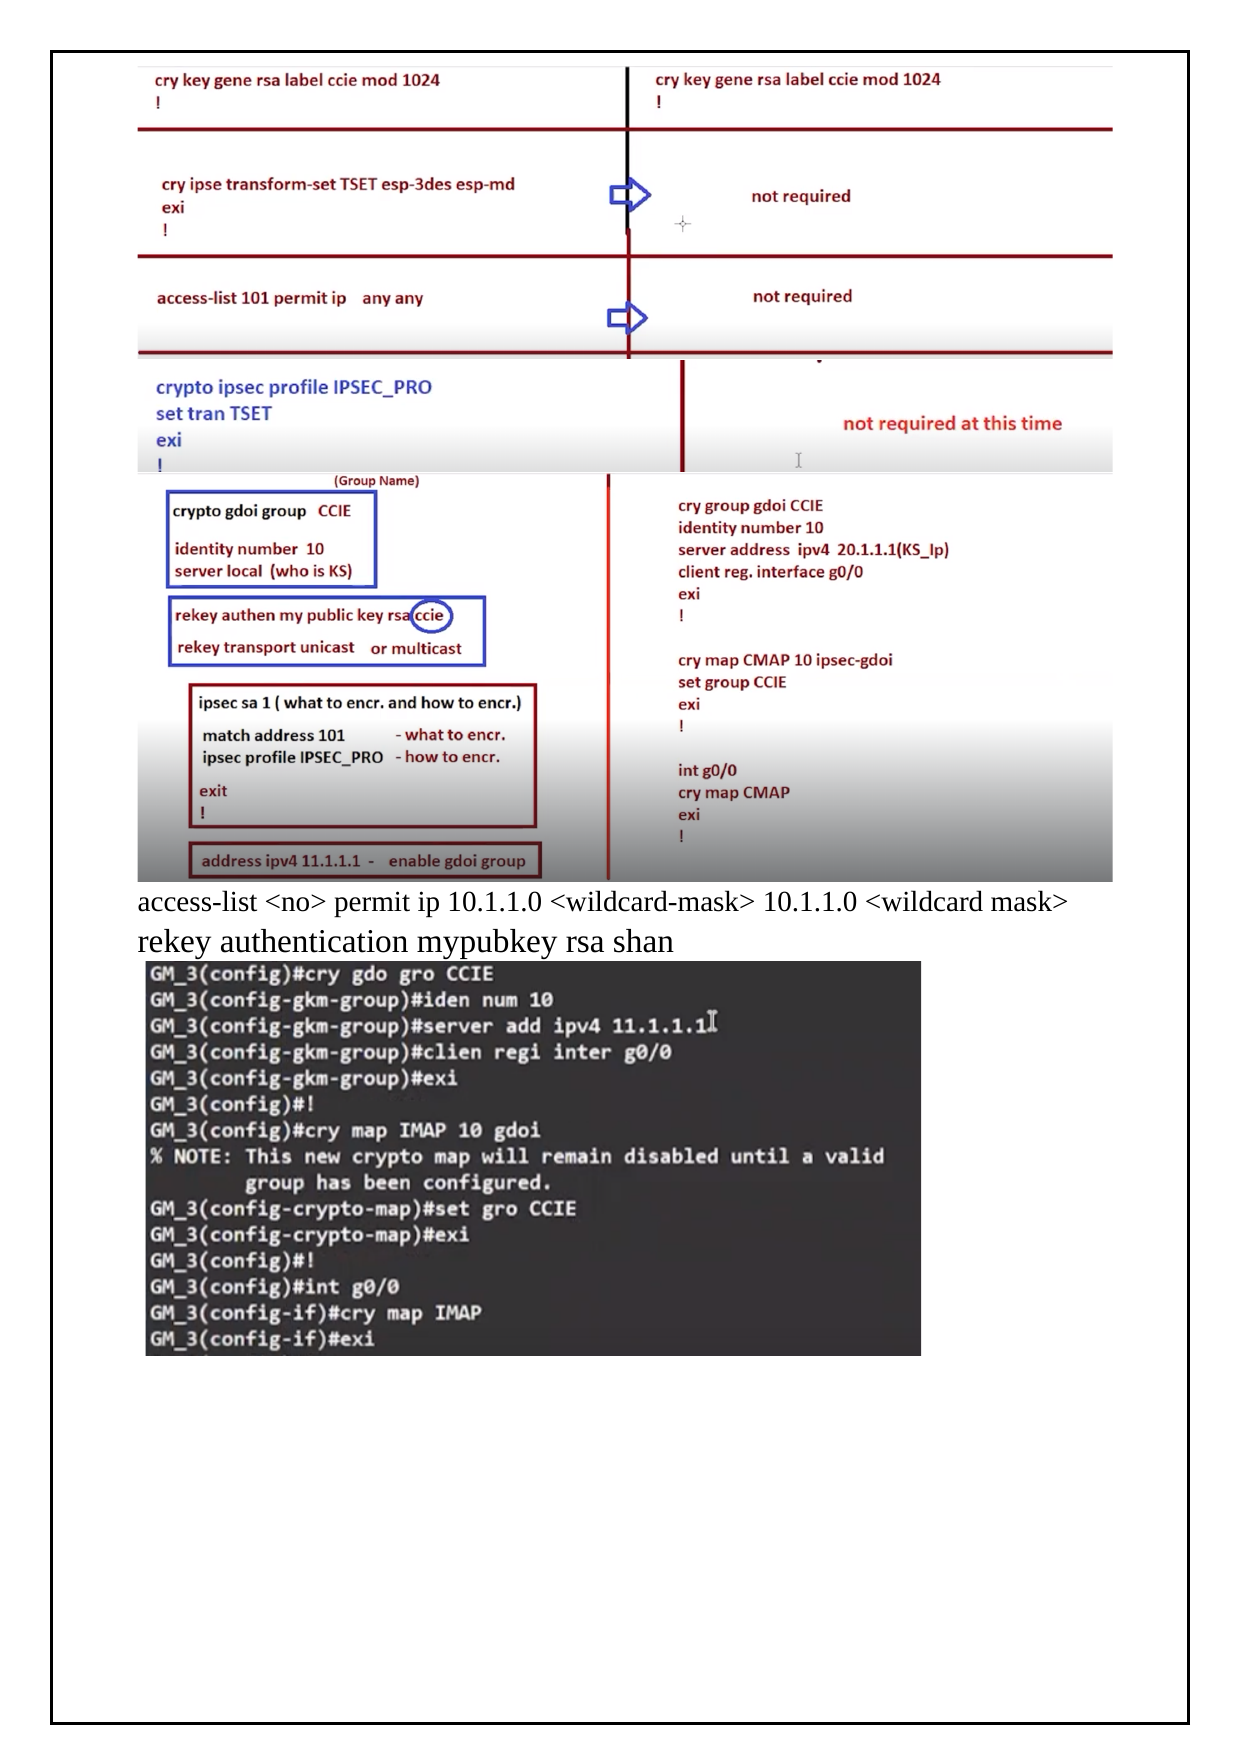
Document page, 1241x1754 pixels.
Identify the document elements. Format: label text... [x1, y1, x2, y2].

picture [137, 473, 1113, 882]
picture [137, 360, 1113, 472]
picture [137, 66, 1113, 359]
picture [137, 961, 922, 1356]
